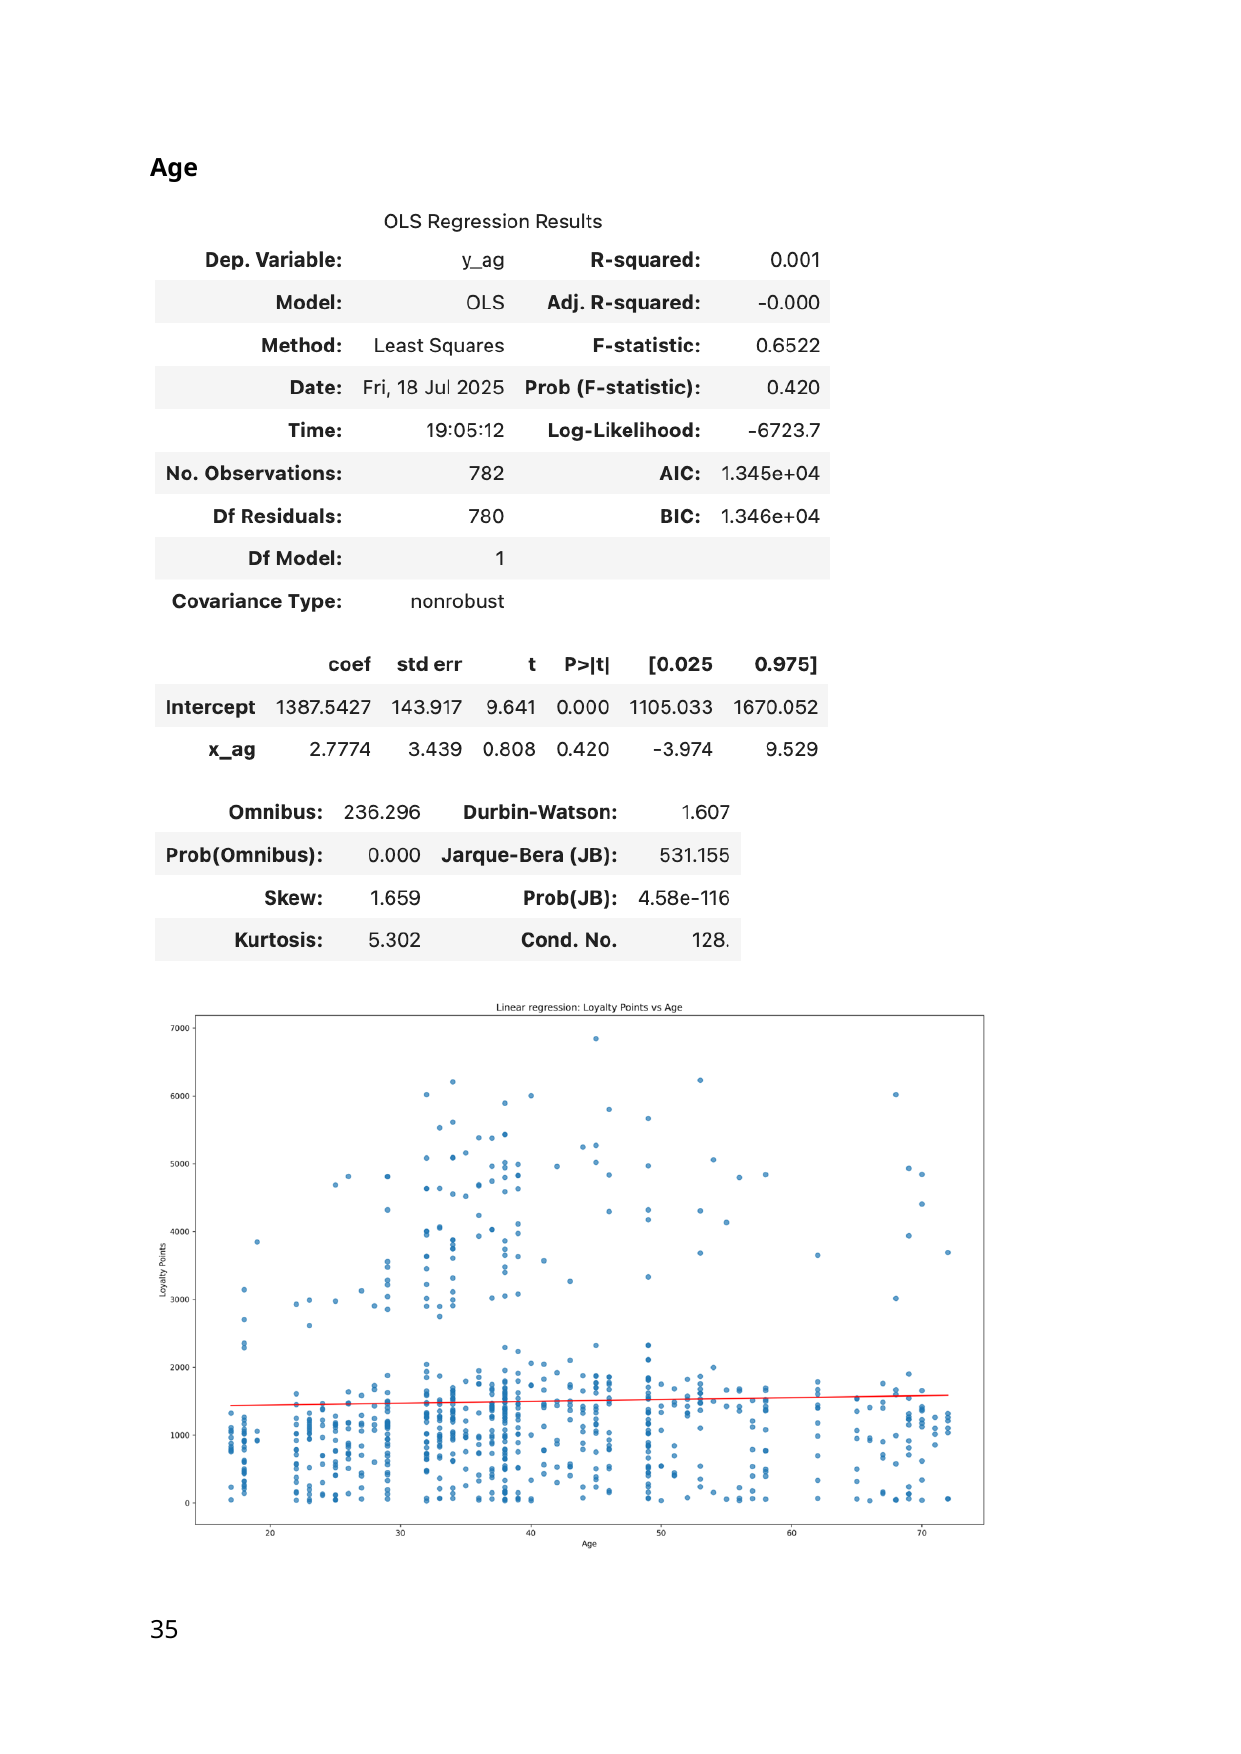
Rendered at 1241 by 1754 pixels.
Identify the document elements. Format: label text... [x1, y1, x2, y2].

picture [150, 995, 992, 1557]
picture [150, 205, 907, 974]
text Age [150, 150, 1090, 184]
